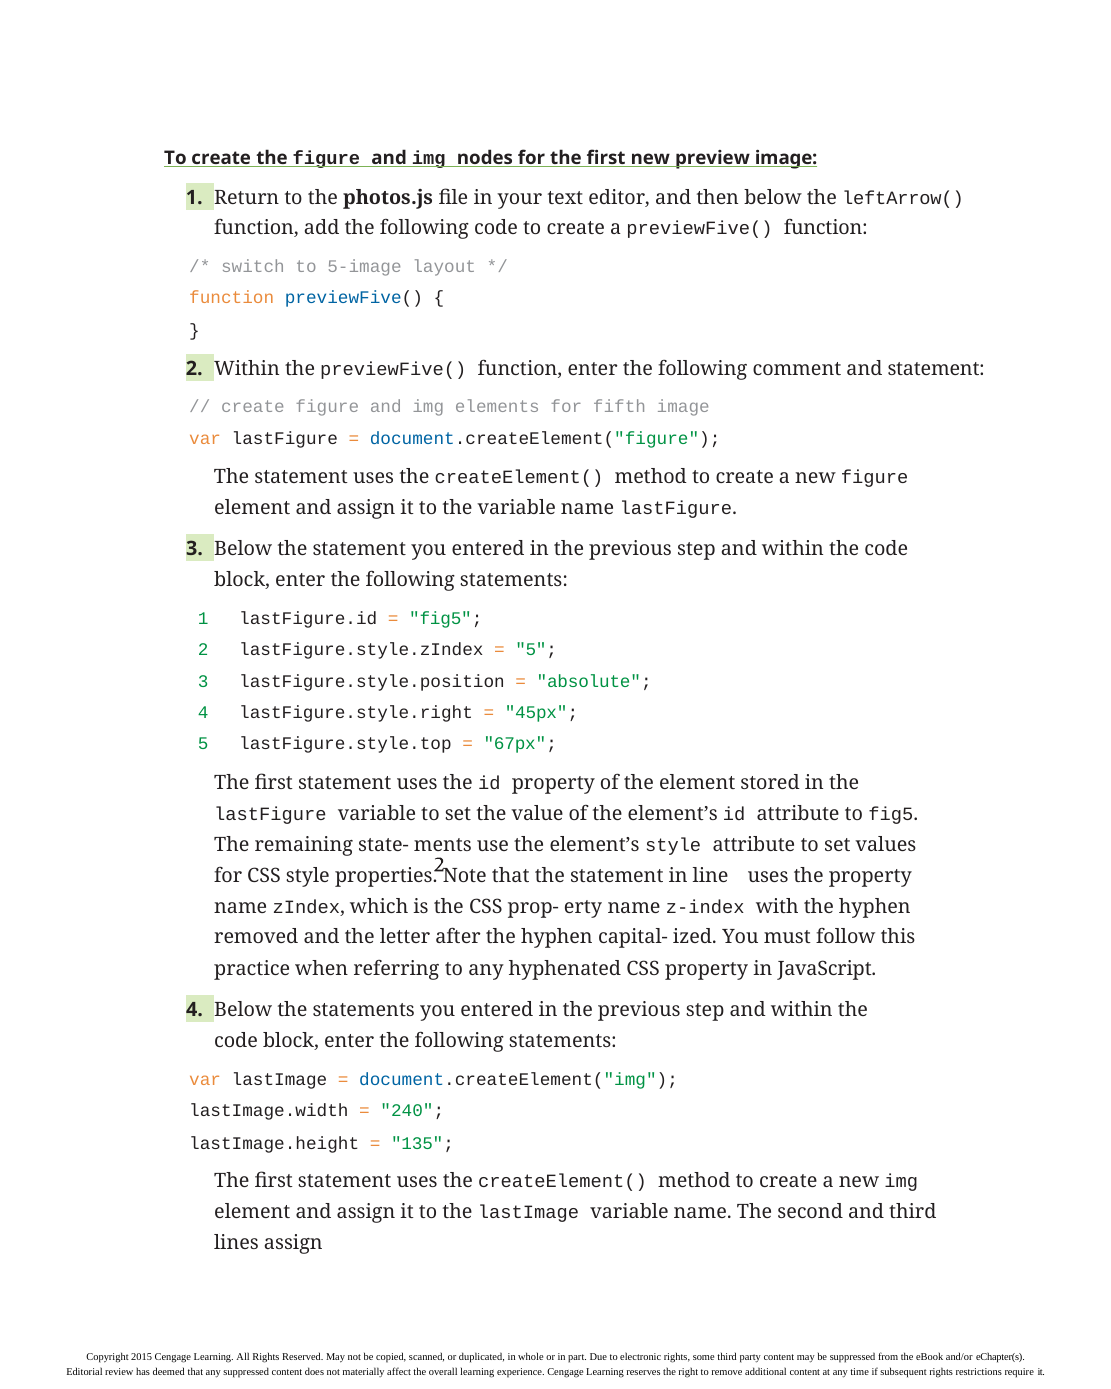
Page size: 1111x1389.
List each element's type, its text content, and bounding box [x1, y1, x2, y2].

list lastFigure.style.top = "67px"; [198, 735, 1110, 755]
text lastImage.height = "135"; [189, 1133, 1110, 1153]
text var lastImage = document.createElement("img"); lastImage.width = "240"; [189, 1070, 774, 1122]
text } [189, 321, 1110, 341]
text The statement uses the createElement() method to create a new figure element and assign it to the variable name lastFigure. [214, 463, 947, 521]
list lastFigure.style.right = "45px"; [198, 703, 1110, 723]
text The first statement uses the id property of the element stored in the lastFigure variable to set the value of the element’s id attribute to fig5. The remaining state- ments use the element’s style attribute to set values for CSS style properties. Note that the statement in line uses the property name zIndex, which is the CSS prop- erty name z-index with the hyphen removed and the letter after the hyphen capital- ized. You must follow this practice when referring to any hyphenated CSS property in JavaScript. [214, 768, 947, 981]
text /* switch to 5-image layout */ function previewFive() { [189, 258, 552, 309]
list Within the previewFive() function, enter the following comment and statement: [214, 354, 1110, 381]
text // create figure and img elements for fifth image var lastFigure = document.createElement("figure"); [189, 398, 728, 449]
text To create the figure and img nodes for the first new preview image: [164, 144, 1110, 170]
list Below the statements you entered in the previous step and within the code block, enter the following statements: [186, 995, 901, 1053]
list lastFigure.id = "fig5"; [198, 609, 1110, 630]
list lastFigure.style.zIndex = "5"; [198, 641, 1110, 661]
list Return to the photos.js file in your text editor, and then below the leftArrow() [214, 183, 1110, 210]
text function, add the following code to create a previewFive() function: [214, 214, 1110, 241]
list lastFigure.style.position = "absolute"; [198, 672, 1110, 692]
text The first statement uses the createElement() method to create a new img element and assign it to the lastImage variable name. The second and third lines assign [214, 1166, 947, 1255]
list Below the statement you entered in the previous step and within the code block, enter the following statements: [186, 534, 943, 592]
